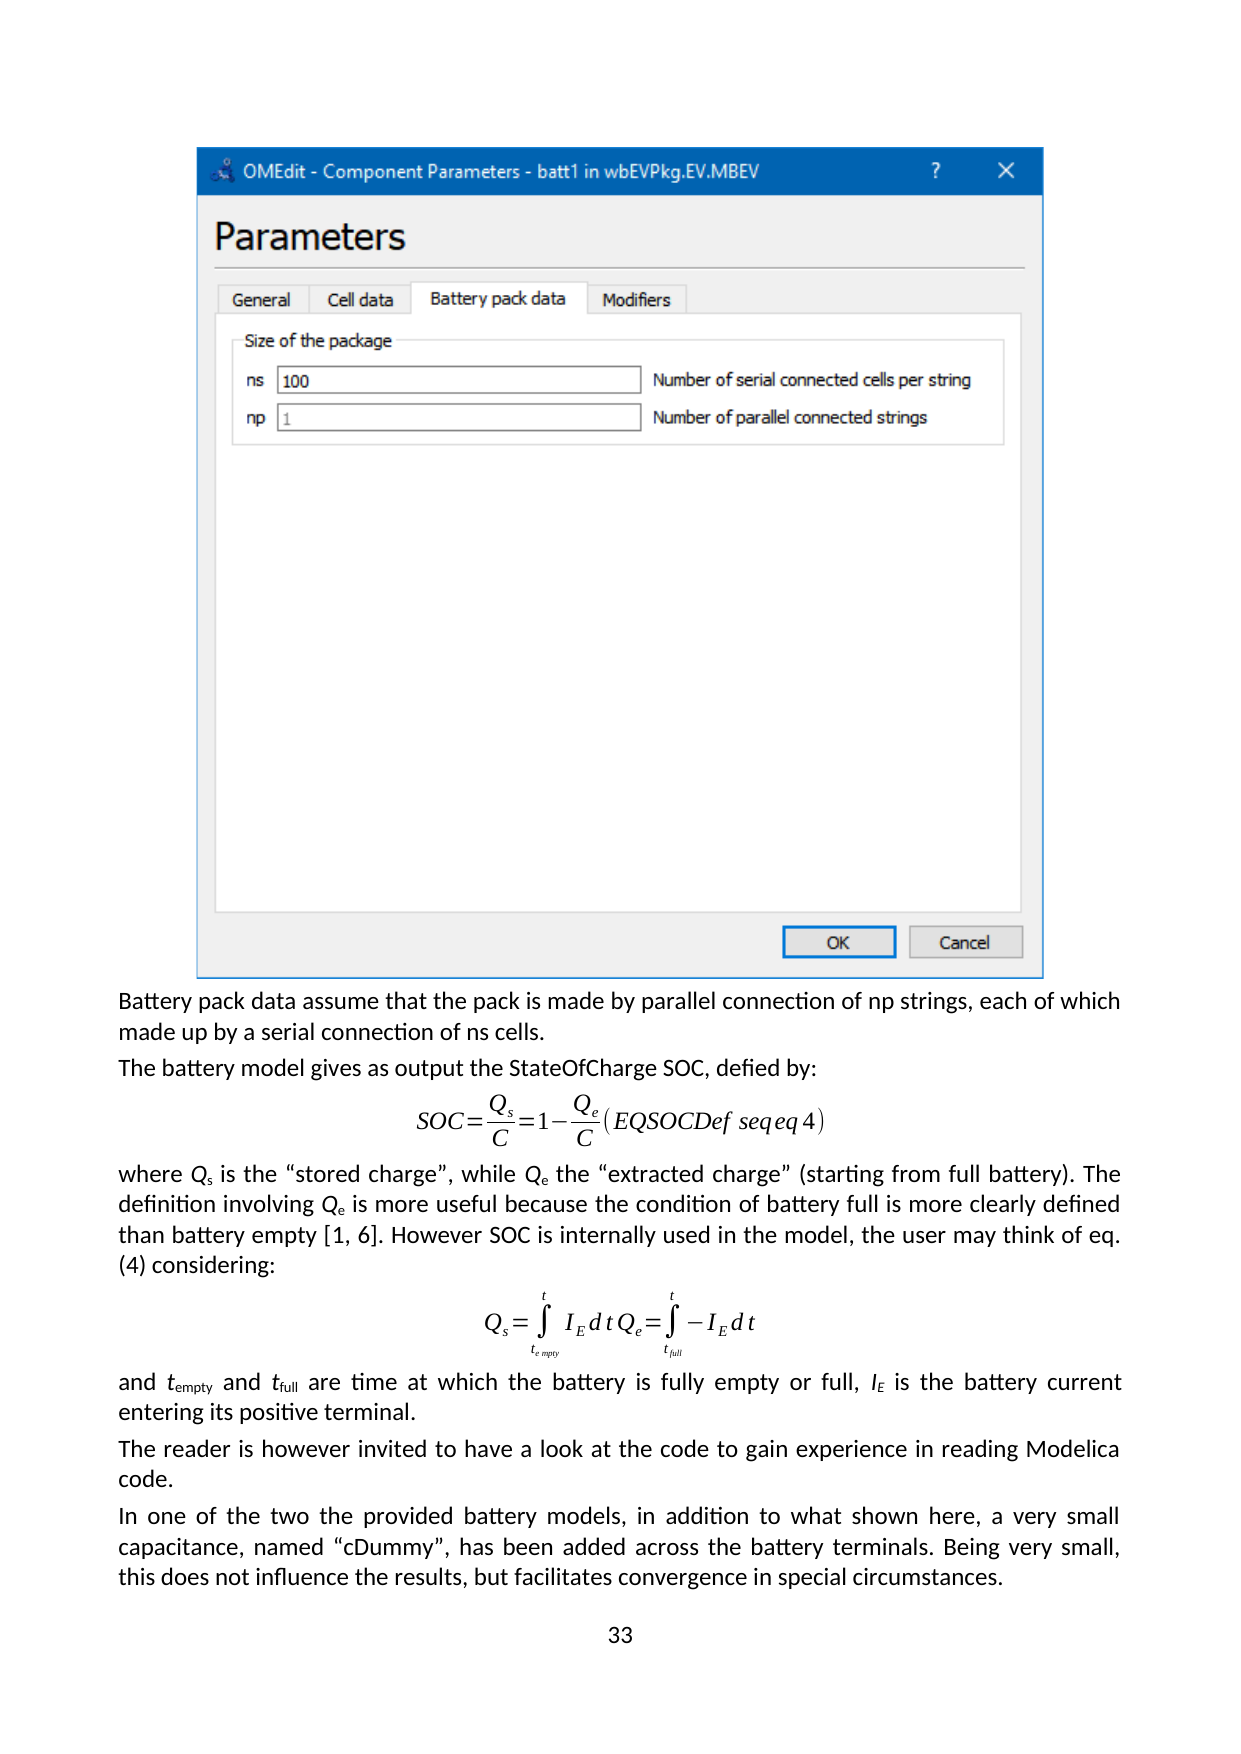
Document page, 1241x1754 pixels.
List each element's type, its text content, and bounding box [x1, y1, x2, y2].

text Battery pack data assume that the pack is made by parallel connection of np strings, each of which made up by a serial connection of ns cells. [118, 985, 1122, 1046]
text In one of the two the provided battery models, in addition to what shown here, a very small capacitance, named “cDummy”, has been added across the battery terminals. Being very small, this does not influence the results, but facilitates convergence in special circumstances. [118, 1500, 1122, 1592]
text and tempty and tfull are time at which the battery is fully empty or full, IE is the battery current entering its positive terminal. [118, 1366, 1122, 1427]
text The battery model gives as output the StateOfCharge SOC, defied by: [118, 1052, 1122, 1083]
picture [196, 147, 1044, 979]
text The reader is however invited to have a look at the code to gain experience in reading Modelica code. [118, 1433, 1122, 1494]
